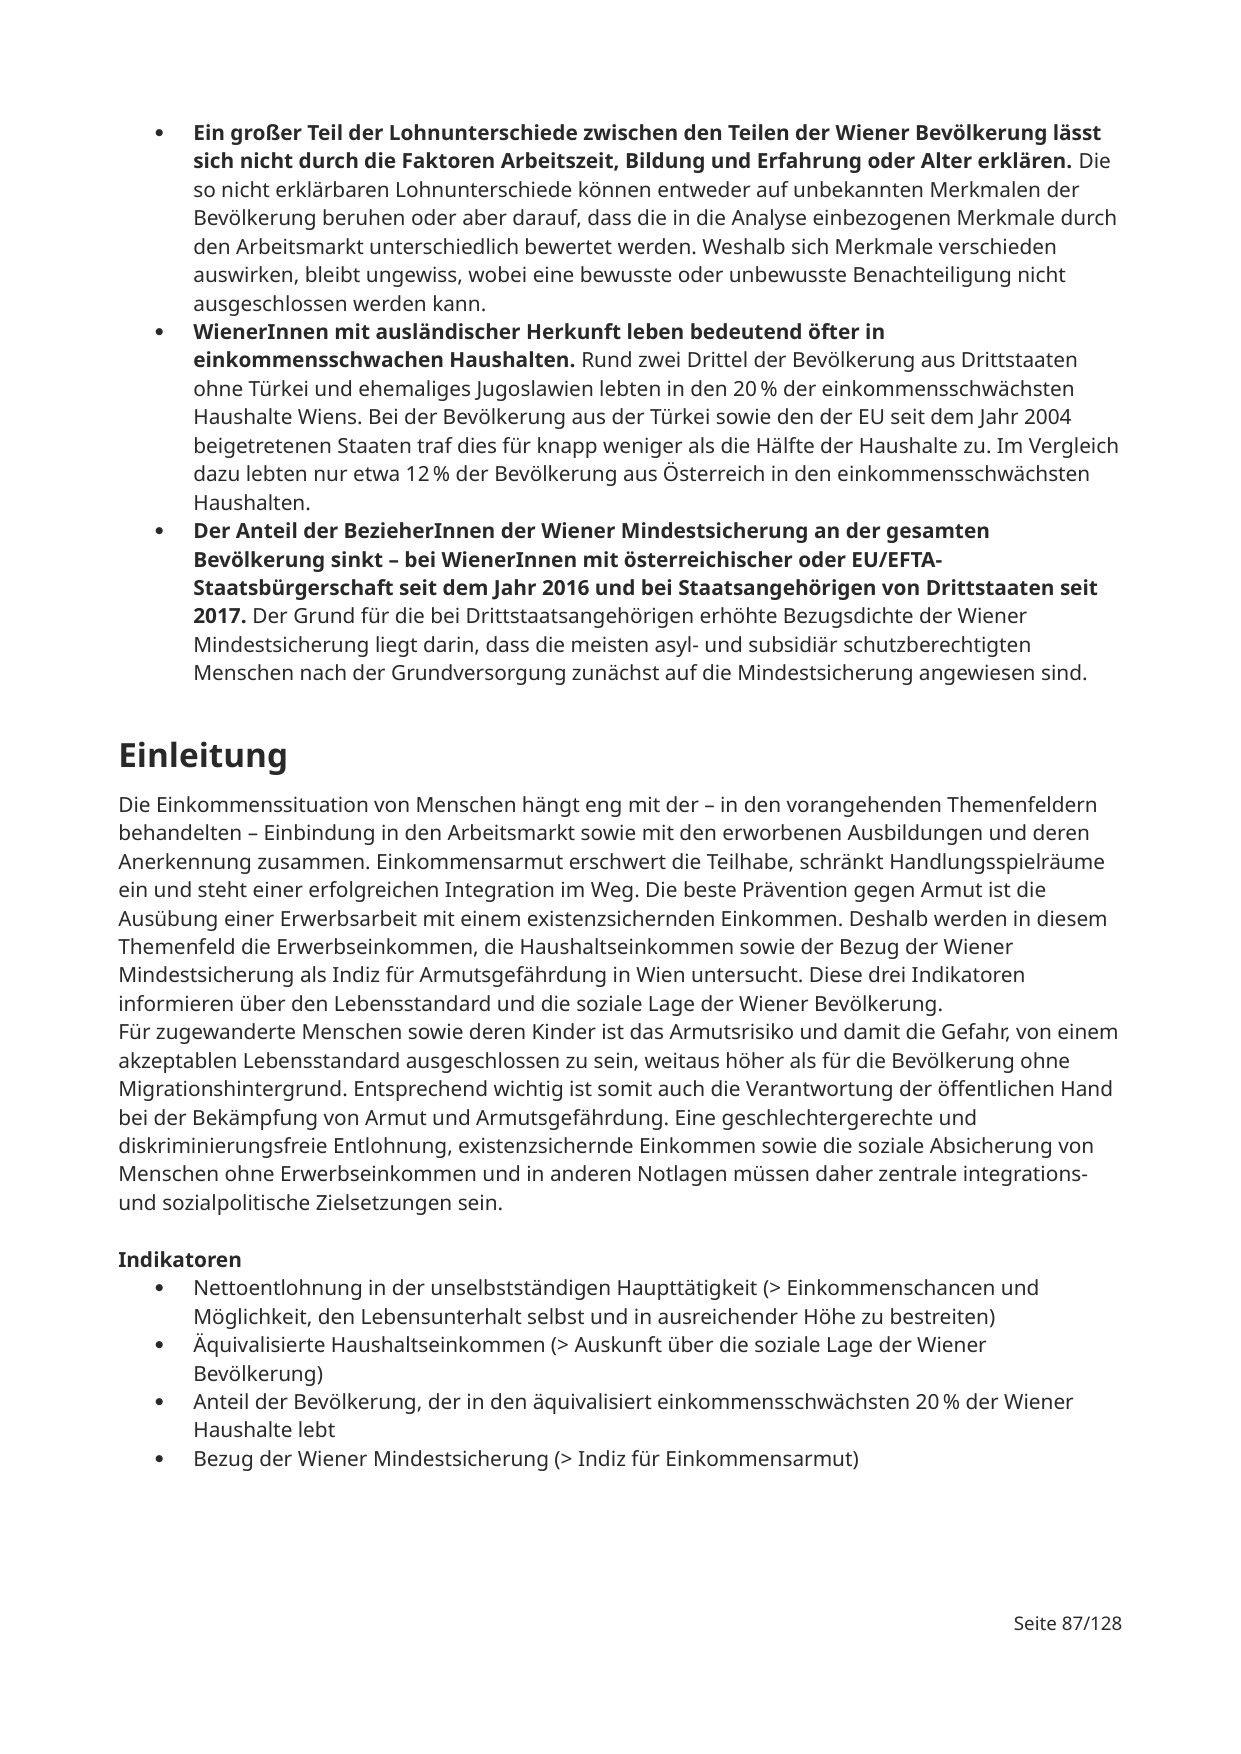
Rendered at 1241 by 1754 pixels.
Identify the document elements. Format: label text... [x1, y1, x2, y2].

list WienerInnen mit ausländischer Herkunft leben bedeutend öfter in einkommensschwachen Haushalten. Rund zwei Drittel der Bevölkerung aus Drittstaaten ohne Türkei und ehemaliges Jugoslawien lebten in den 20 % der einkommensschwächsten Haushalte Wiens. Bei der Bevölkerung aus der Türkei sowie den der EU seit dem Jahr 2004 beigetretenen Staaten traf dies für knapp weniger als die Hälfte der Haushalte zu. Im Vergleich dazu lebten nur etwa 12 % der Bevölkerung aus Österreich in den einkommensschwächsten Haushalten. [156, 317, 1122, 516]
list Bezug der Wiener Mindestsicherung (> Indiz für Einkommensarmut) [156, 1444, 1122, 1472]
list Ein großer Teil der Lohnunterschiede zwischen den Teilen der Wiener Bevölkerung lässt sich nicht durch die Faktoren Arbeitszeit, Bildung und Erfahrung oder Alter erklären. Die so nicht erklärbaren Lohnunterschiede können entweder auf unbekannten Merkmalen der Bevölkerung beruhen oder aber darauf, dass die in die Analyse einbezogenen Merkmale durch den Arbeitsmarkt unterschiedlich bewertet werden. Weshalb sich Merkmale verschieden auswirken, bleibt ungewiss, wobei eine bewusste oder unbewusste Benachteiligung nicht ausgeschlossen werden kann. [156, 118, 1122, 317]
text Die Einkommenssituation von Menschen hängt eng mit der – in den vorangehenden Themenfeldern behandelten – Einbindung in den Arbeitsmarkt sowie mit den erworbenen Ausbildungen und deren Anerkennung zusammen. Einkommensarmut erschwert die Teilhabe, schränkt Handlungsspielräume ein und steht einer erfolgreichen Integration im Weg. Die beste Prävention gegen Armut ist die Ausübung einer Erwerbsarbeit mit einem existenzsichernden Einkommen. Deshalb werden in diesem Themenfeld die Erwerbseinkommen, die Haushaltseinkommen sowie der Bezug der Wiener Mindestsicherung als Indiz für Armutsgefährdung in Wien untersucht. Diese drei Indikatoren informieren über den Lebensstandard und die soziale Lage der Wiener Bevölkerung. [118, 790, 1122, 1017]
list Nettoentlohnung in der unselbstständigen Haupttätigkeit (> Einkommenschancen und Möglichkeit, den Lebensunterhalt selbst und in ausreichender Höhe zu bestreiten) [156, 1273, 1122, 1330]
text Indikatoren [118, 1245, 1122, 1273]
text Für zugewanderte Menschen sowie deren Kinder ist das Armutsrisiko und damit die Gefahr, von einem akzeptablen Lebensstandard ausgeschlossen zu sein, weitaus höher als für die Bevölkerung ohne Migrationshintergrund. Entsprechend wichtig ist somit auch die Verantwortung der öffentlichen Hand bei der Bekämpfung von Armut und Armutsgefährdung. Eine geschlechtergerechte und diskriminierungsfreie Entlohnung, existenzsichernde Einkommen sowie die soziale Absicherung von Menschen ohne Erwerbseinkommen und in anderen Notlagen müssen daher zentrale integrations- und sozialpolitische Zielsetzungen sein. [118, 1017, 1122, 1216]
list Äquivalisierte Haushaltseinkommen (> Auskunft über die soziale Lage der Wiener Bevölkerung) [156, 1330, 1122, 1387]
list Der Anteil der BezieherInnen der Wiener Mindestsicherung an der gesamten Bevölkerung sinkt – bei WienerInnen mit österreichischer oder EU/EFTA-Staatsbürgerschaft seit dem Jahr 2016 und bei Staatsangehörigen von Drittstaaten seit 2017. Der Grund für die bei Drittstaatsangehörigen erhöhte Bezugsdichte der Wiener Mindestsicherung liegt darin, dass die meisten asyl- und subsidiär schutzberechtigten Menschen nach der Grundversorgung zunächst auf die Mindestsicherung angewiesen sind. [156, 516, 1122, 687]
subtitle Einleitung [118, 732, 1122, 777]
list Anteil der Bevölkerung, der in den äquivalisiert einkommensschwächsten 20 % der Wiener Haushalte lebt [156, 1387, 1122, 1444]
